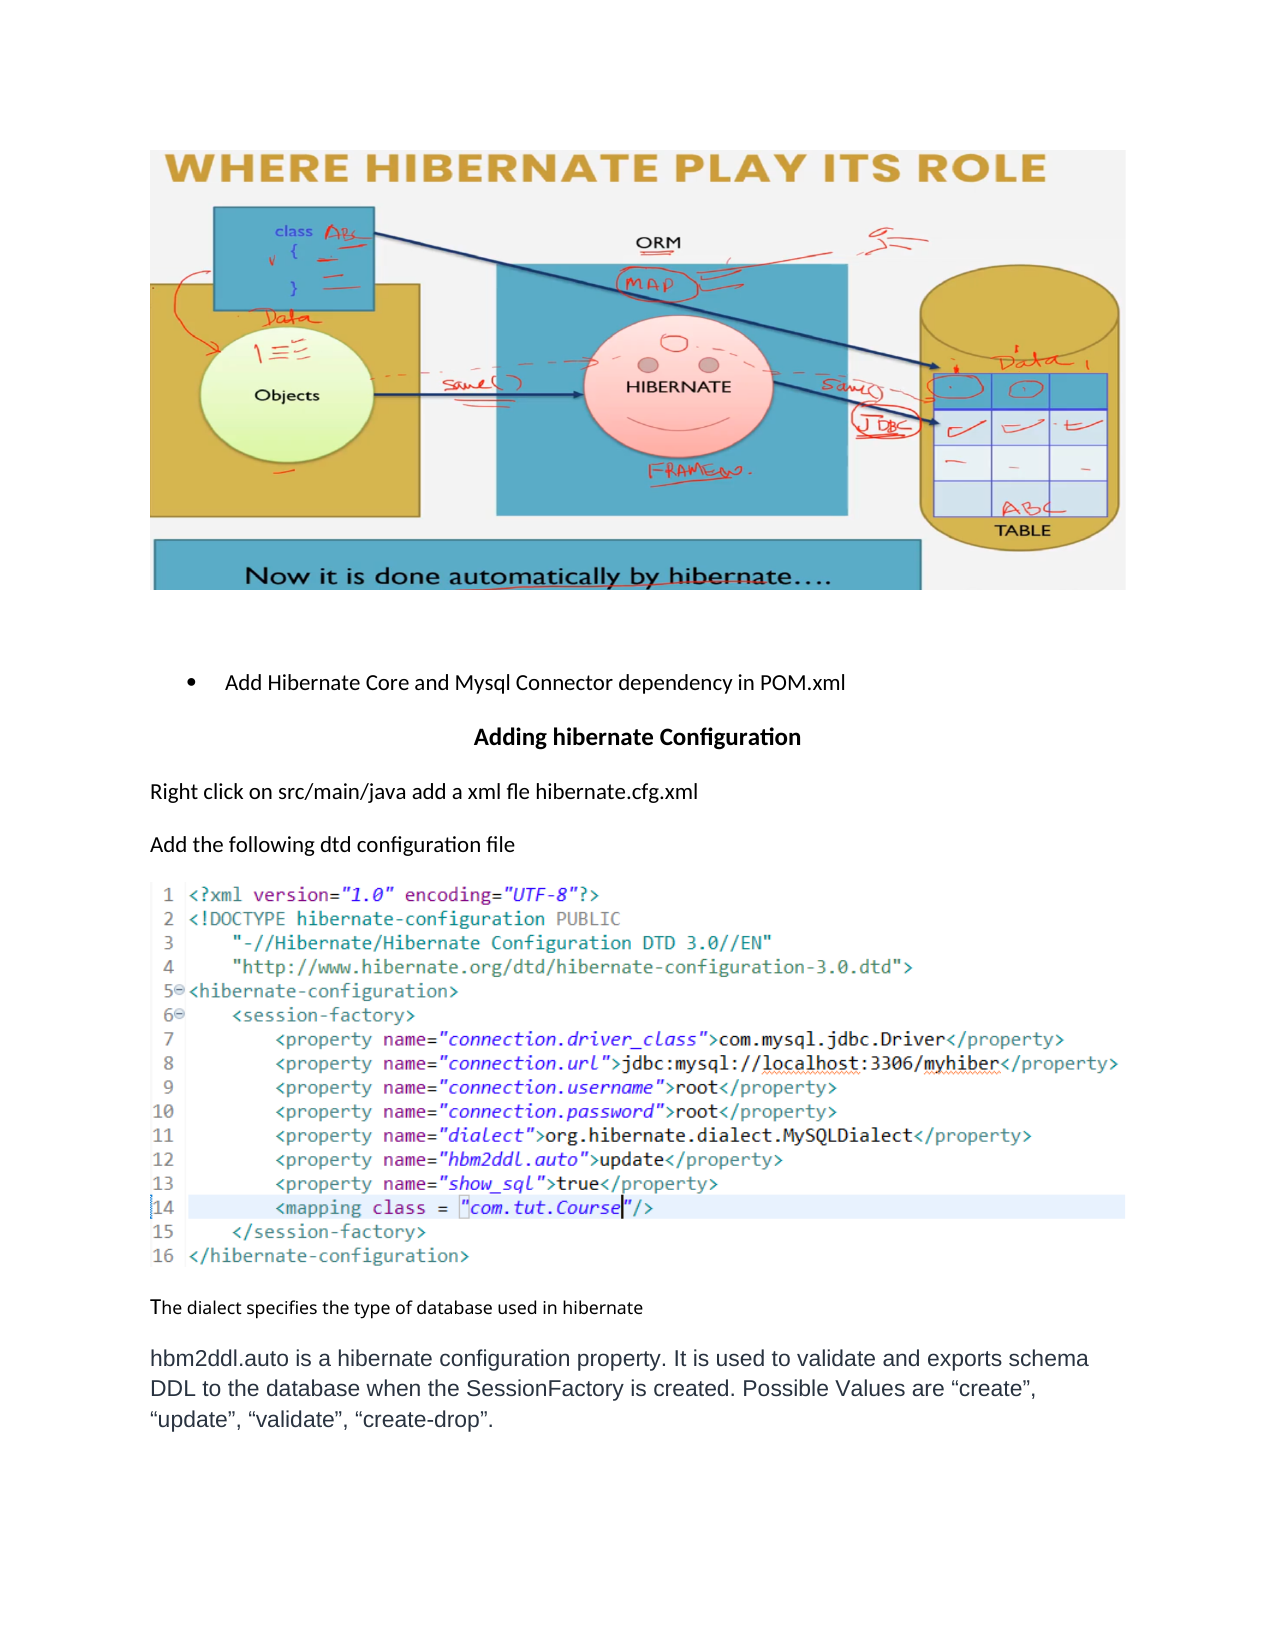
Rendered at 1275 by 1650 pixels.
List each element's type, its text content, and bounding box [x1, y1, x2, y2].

list Add Hibernate Core and Mysql Connector dependency in POM.xml [187, 668, 1125, 696]
text Add the following dtd configuration file [150, 830, 1125, 858]
text The dialect specifies the type of database used in hibernate [150, 1292, 1125, 1320]
picture [150, 882, 1125, 1267]
text Right click on src/main/java add a xml fle hibernate.cfg.xml [150, 777, 1125, 805]
text hbm2ddl.auto is a hibernate configuration property. It is used to validate and exports schema DDL to the database when the SessionFactory is created. Possible Values are “create”, “update”, “validate”, “create-drop”. [150, 1345, 1125, 1432]
text Adding hibernate Configuration [150, 721, 1125, 752]
picture [150, 150, 1126, 590]
